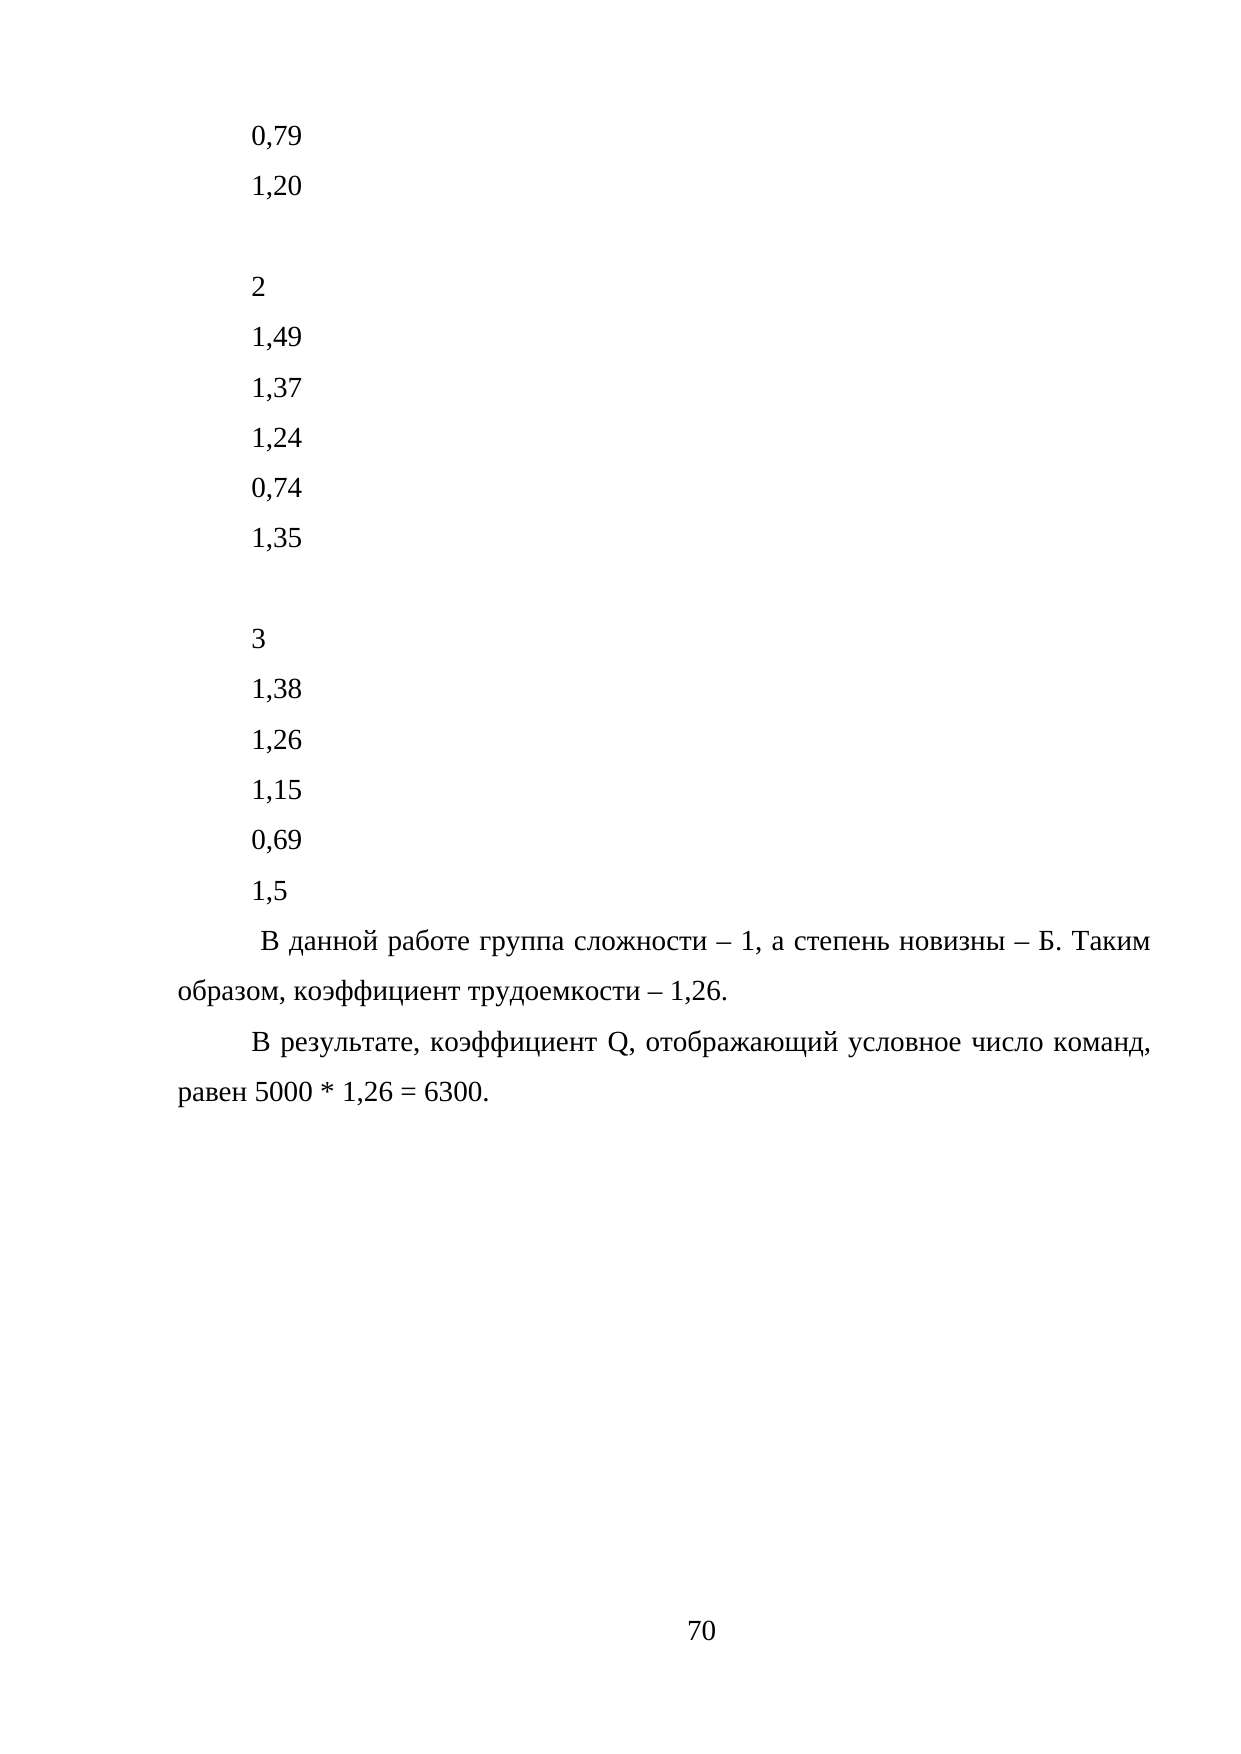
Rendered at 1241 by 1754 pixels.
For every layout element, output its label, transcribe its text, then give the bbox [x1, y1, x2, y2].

text В данной работе группа сложности – 1, а степень новизны – Б. Таким образом, коэффициент трудоемкости – 1,26. [177, 923, 1152, 1007]
text В результате, коэффициент Q, отображающий условное число команд, равен 5000 * 1,26 = 6300. [177, 1024, 1152, 1108]
